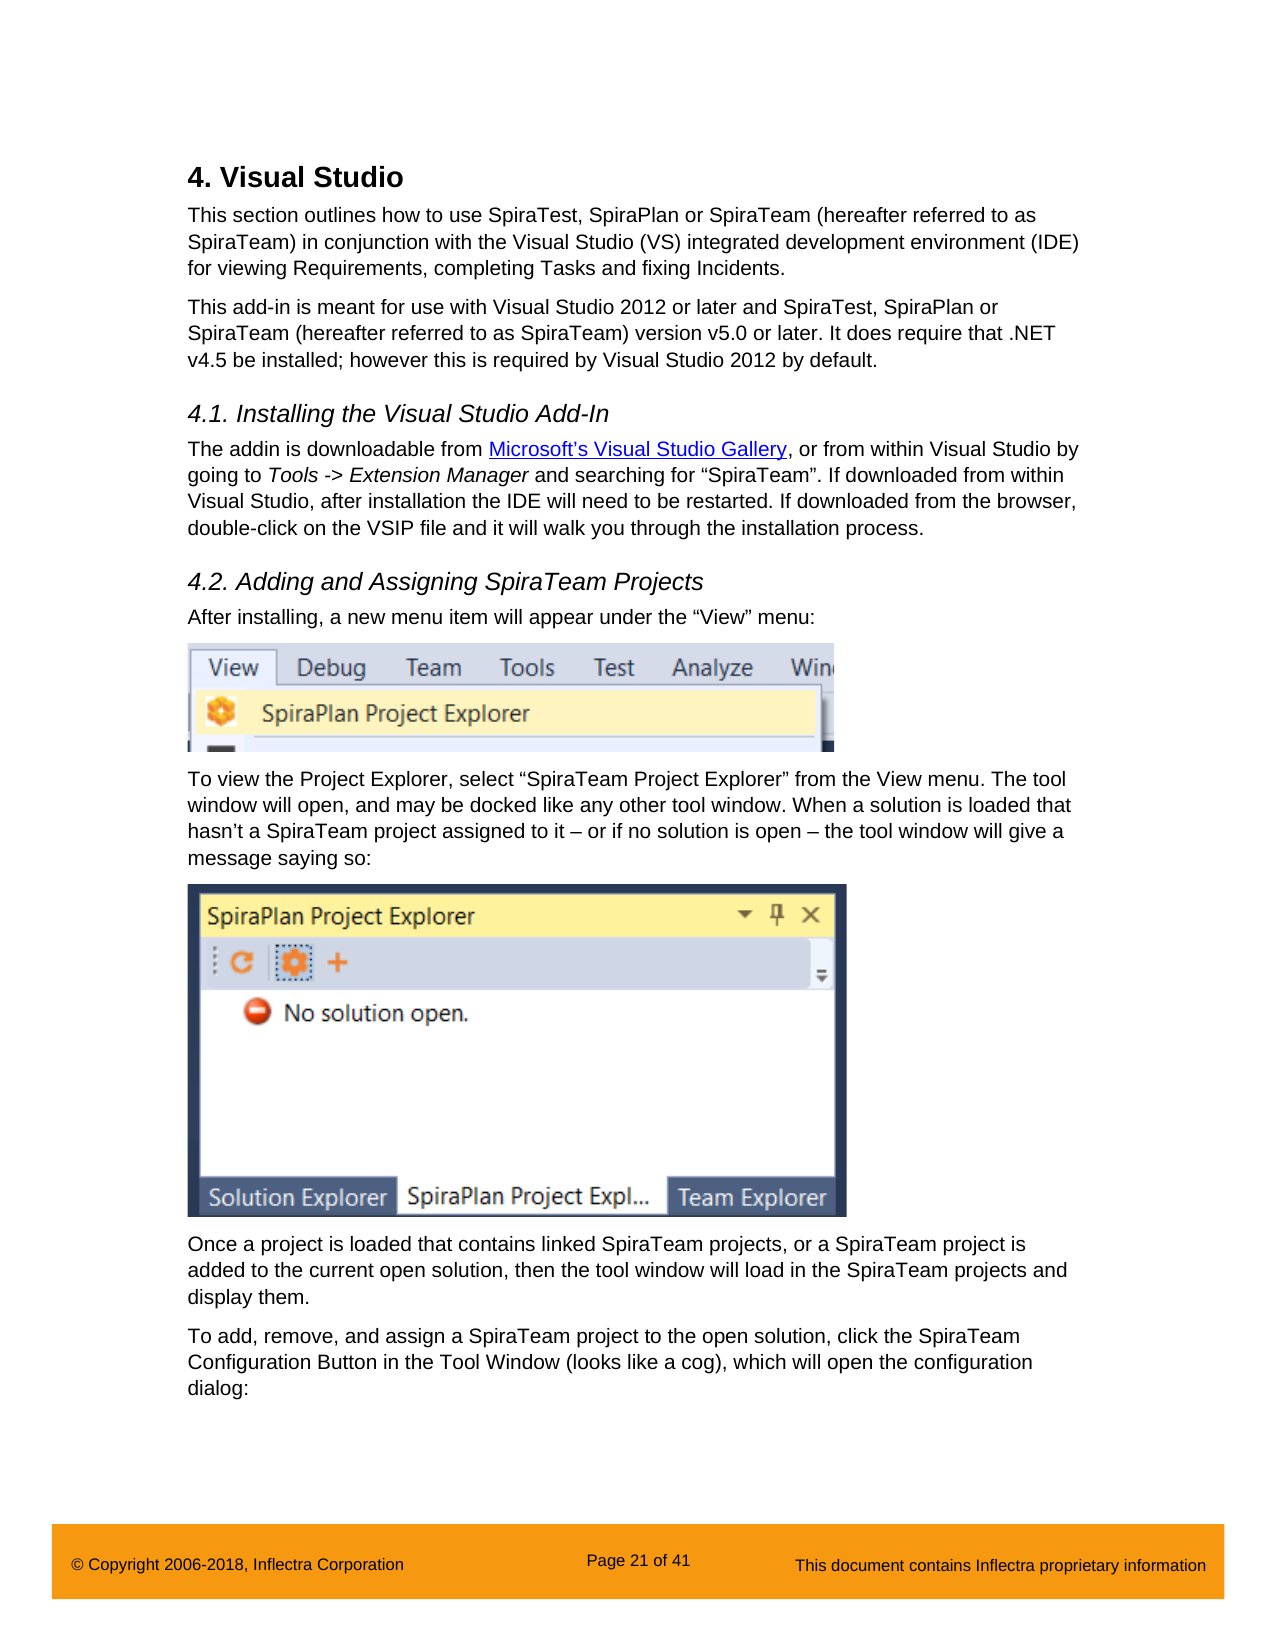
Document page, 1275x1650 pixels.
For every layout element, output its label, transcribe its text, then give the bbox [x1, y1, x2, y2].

text To view the Project Explorer, select “SpiraTeam Project Explorer” from the View menu. The tool window will open, and may be docked like any other tool window. When a solution is loaded that hasn’t a SpiraTeam project assigned to it – or if no solution is open – the tool window will give a message saying so: [187, 766, 1087, 869]
text This add-in is meant for use with Visual Studio 2012 or later and SpiraTest, SpiraPlan or SpiraTeam (hereafter referred to as SpiraTeam) version v5.0 or later. It does require that .NET v4.5 be installed; however this is required by Visual Studio 2012 by default. [187, 295, 1087, 371]
subtitle 4.1. Installing the Visual Studio Add-In [187, 399, 1087, 427]
text The addin is downloadable from Microsoft’s Visual Studio Gallery, or from within Visual Studio by going to Tools -> Extension Manager and searching for “SpiraTeam”. If downloaded from within Visual Studio, after installation the IDE will need to be restarted. If downloaded from the browser, double-click on the VSIP file and it will walk you through the installation process. [187, 437, 1087, 539]
picture [187, 643, 835, 752]
text This section outlines how to use SpiraTest, SpiraPlan or SpiraTeam (hereafter referred to as SpiraTeam) in conjunction with the Visual Studio (VS) integrated development environment (IDE) for viewing Requirements, completing Tasks and fixing Incidents. [187, 203, 1087, 280]
text After installing, a new menu item will appear under the “View” menu: [187, 605, 1087, 629]
text To add, remove, and assign a SpiraTeam project to the open solution, click the SpiraTeam Configuration Button in the Tool Window (looks like a cog), which will open the configuration dialog: [187, 1323, 1087, 1400]
subtitle 4.2. Adding and Assigning SpiraTeam Projects [187, 567, 1087, 596]
text Once a project is loaded that contains linked SpiraTeam projects, or a SpiraTeam project is added to the current open solution, then the tool window will load in the SpiraTeam projects and display them. [187, 1232, 1087, 1309]
subtitle 4. Visual Studio [187, 160, 1087, 193]
picture [187, 884, 847, 1217]
